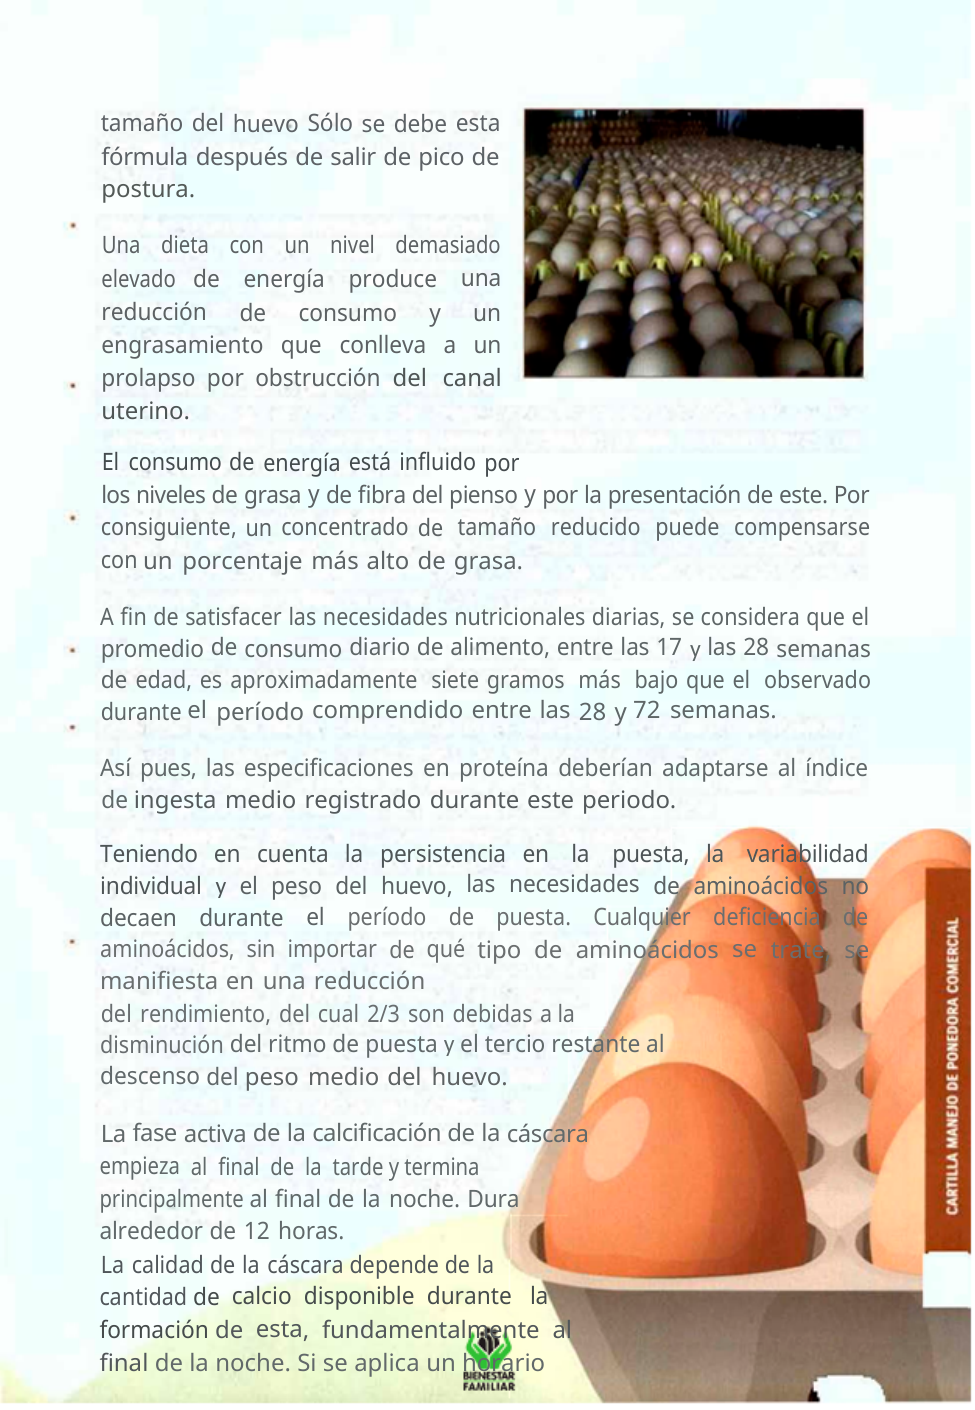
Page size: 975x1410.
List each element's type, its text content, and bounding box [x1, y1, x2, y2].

picture [0, 0, 975, 1408]
text Una dieta con un nivel demasiado elevado de energía produce una reducción de consumo y un engrasamiento que conlleva a un prolapso por obstrucción del canal uterino. [101, 228, 501, 426]
text La fase activa de la calcificación de la cáscara empieza al final de la tarde y termina principalmente al final de la noche. Dura alrededor de 12 horas. [99, 1116, 617, 1247]
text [99, 1248, 578, 1378]
text tamaño del huevo Sólo se debe esta fórmula después de salir de pico de postura. [101, 106, 500, 205]
text Así pues, las especificaciones en proteína deberían adaptarse al índice de ingesta medio registrado durante este periodo. [100, 751, 868, 816]
text del rendimiento, del cual 2/3 son debidas a la disminución del ritmo de puesta y el tercio restante al descenso del peso medio del huevo. [100, 997, 697, 1093]
text Teniendo en cuenta la persistencia en la puesta, la variabilidad individual y el peso del huevo, las necesidades de aminoácidos no decaen durante el período de puesta. Cualquier deficiencia de aminoácidos, sin importar de qué tipo de aminoácidos se trate, se manifiesta en una reducción [100, 838, 869, 997]
text A fin de satisfacer las necesidades nutricionales diarias, se considera que el promedio de consumo diario de alimento, entre las 17 y las 28 semanas de edad, es aproximadamente siete gramos más bajo que el observado durante el período comprendido entre las 28 y 72 semanas. [100, 601, 871, 727]
text El consumo de energía está influido por [102, 449, 914, 477]
text los niveles de grasa y de fibra del pienso y por la presentación de este. Por consiguiente, un concentrado de tamaño reducido puede compensarse con un porcentaje más alto de grasa. [101, 477, 870, 577]
